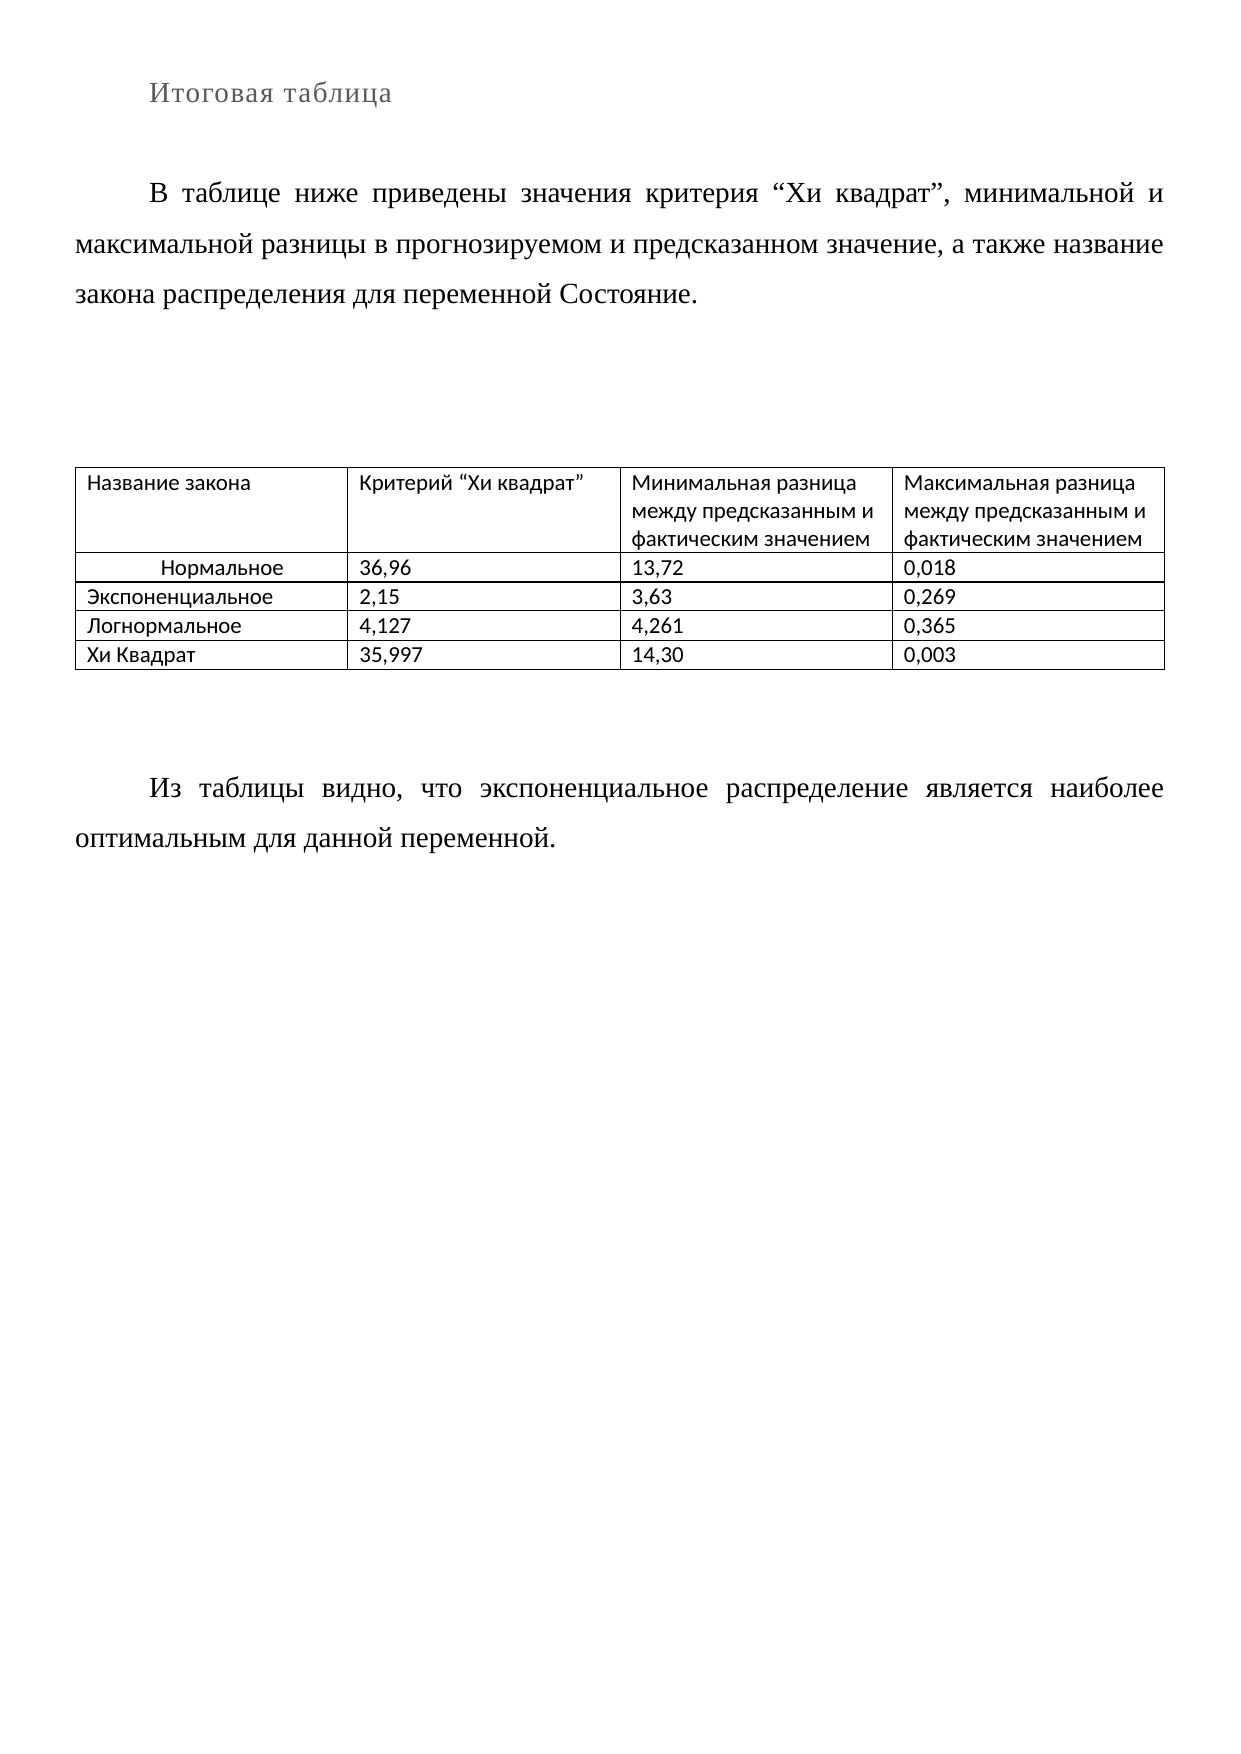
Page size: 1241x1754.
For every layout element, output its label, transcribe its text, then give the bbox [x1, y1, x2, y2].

table_header Минимальная разница между предсказанным и фактическим значением [621, 468, 892, 552]
table_cell Нормальное [76, 553, 347, 581]
table_cell 2,15 [348, 583, 620, 610]
table_cell 3,63 [621, 583, 892, 610]
table_header Название закона [76, 468, 347, 552]
text В таблице ниже приведены значения критерия “Хи квадрат”, минимальной и максимальной разницы в прогнозируемом и предсказанном значение, а также название закона распределения для переменной Состояние. [75, 176, 1165, 310]
table_header Критерий “Хи квадрат” [348, 468, 620, 552]
table_cell 0,269 [893, 583, 1164, 610]
subtitle Итоговая таблица [75, 75, 1165, 108]
table_cell Хи Квадрат [76, 641, 347, 668]
table_cell 4,261 [621, 611, 892, 639]
table_cell 0,003 [893, 641, 1164, 668]
table_cell 35,997 [348, 641, 620, 668]
table_cell 13,72 [621, 553, 892, 581]
table_cell Логнормальное [76, 611, 347, 639]
text Из таблицы видно, что экспоненциальное распределение является наиболее оптимальным для данной переменной. [75, 770, 1165, 854]
table_cell 0,018 [893, 553, 1164, 581]
table_cell Экспоненциальное [76, 583, 347, 610]
table_cell 0,365 [893, 611, 1164, 639]
table_header Максимальная разница между предсказанным и фактическим значением [893, 468, 1164, 552]
table_cell 4,127 [348, 611, 620, 639]
table_cell 36,96 [348, 553, 620, 581]
table_cell 14,30 [621, 641, 892, 668]
